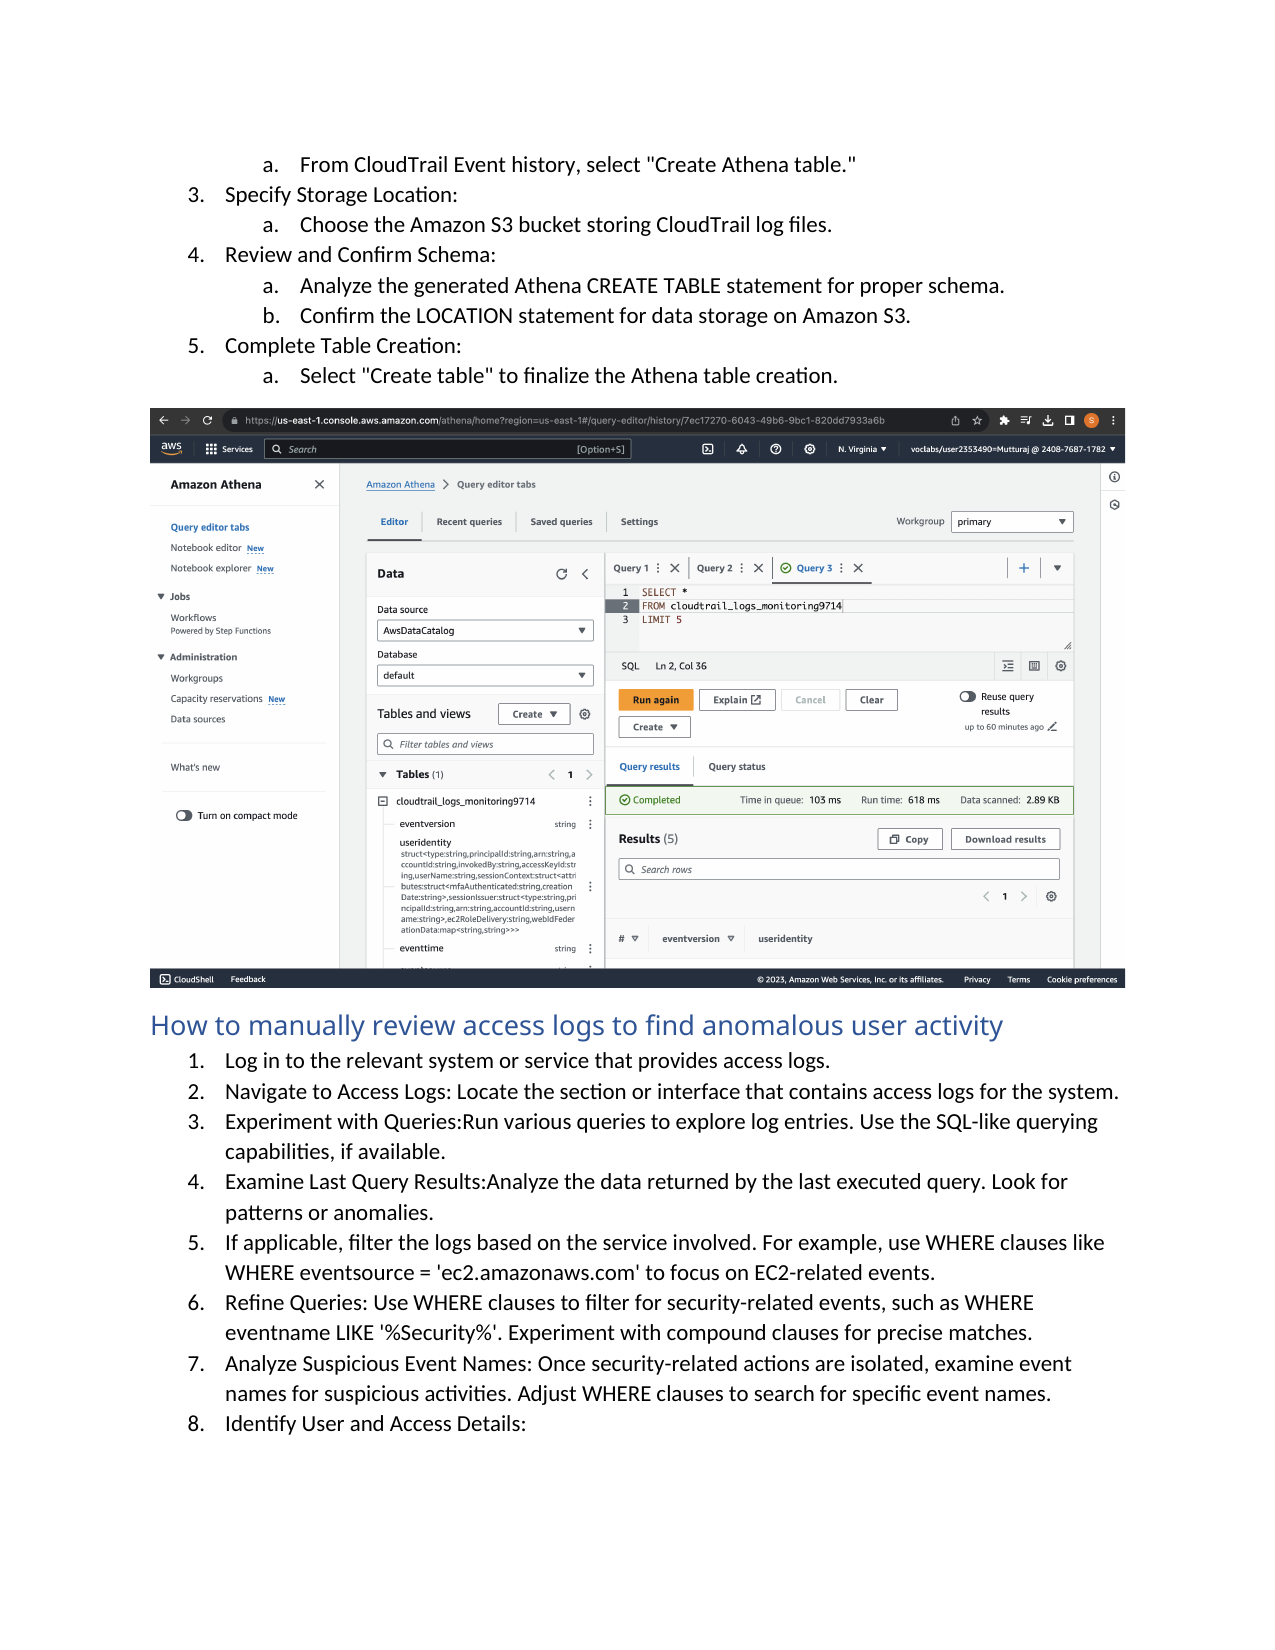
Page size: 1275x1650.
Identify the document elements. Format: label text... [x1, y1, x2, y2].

list Experiment with Queries:Run various queries to explore log entries. Use the SQL-like querying capabilities, if available. [187, 1107, 1125, 1165]
list Choose the Amazon S3 bucket storing CloudTrail log files. [262, 210, 1125, 238]
list From CloudTrail Event history, select "Create Athena table." [262, 150, 1125, 178]
list Log in to the relevant system or service that provides access logs. [187, 1047, 1125, 1074]
picture [150, 408, 1125, 988]
list Identify User and Access Details: [187, 1409, 1125, 1437]
list Analyze the generated Athena CREATE TABLE statement for proper schema. [262, 271, 1125, 299]
list If applicable, filter the logs based on the service involved. For example, use WHERE clauses like WHERE eventsource = 'ec2.amazonaws.com' to focus on EC2-related events. [187, 1228, 1125, 1286]
list Complete Table Creation: [187, 331, 1125, 359]
list Select "Create table" to finalize the Athena table creation. [262, 361, 1125, 389]
list Specify Storage Location: [187, 180, 1125, 208]
list Examine Last Query Results:Analyze the data returned by the last executed query. Look for patterns or anomalies. [187, 1167, 1125, 1226]
list Analyze Suspicious Event Names: Once security-related actions are isolated, examine event names for suspicious activities. Adjust WHERE clauses to search for specific event names. [187, 1349, 1125, 1407]
subtitle How to manually review access logs to find anomalous user activity [150, 1007, 1125, 1044]
list Review and Confirm Schema: [187, 241, 1125, 269]
list Refine Queries: Use WHERE clauses to filter for security-related events, such as WHERE eventname LIKE '%Security%'. Experiment with compound clauses for precise matches. [187, 1288, 1125, 1346]
list Confirm the LOCATION statement for data storage on Amazon S3. [262, 301, 1125, 329]
list Navigate to Access Logs: Locate the section or interface that contains access logs for the system. [187, 1077, 1125, 1105]
